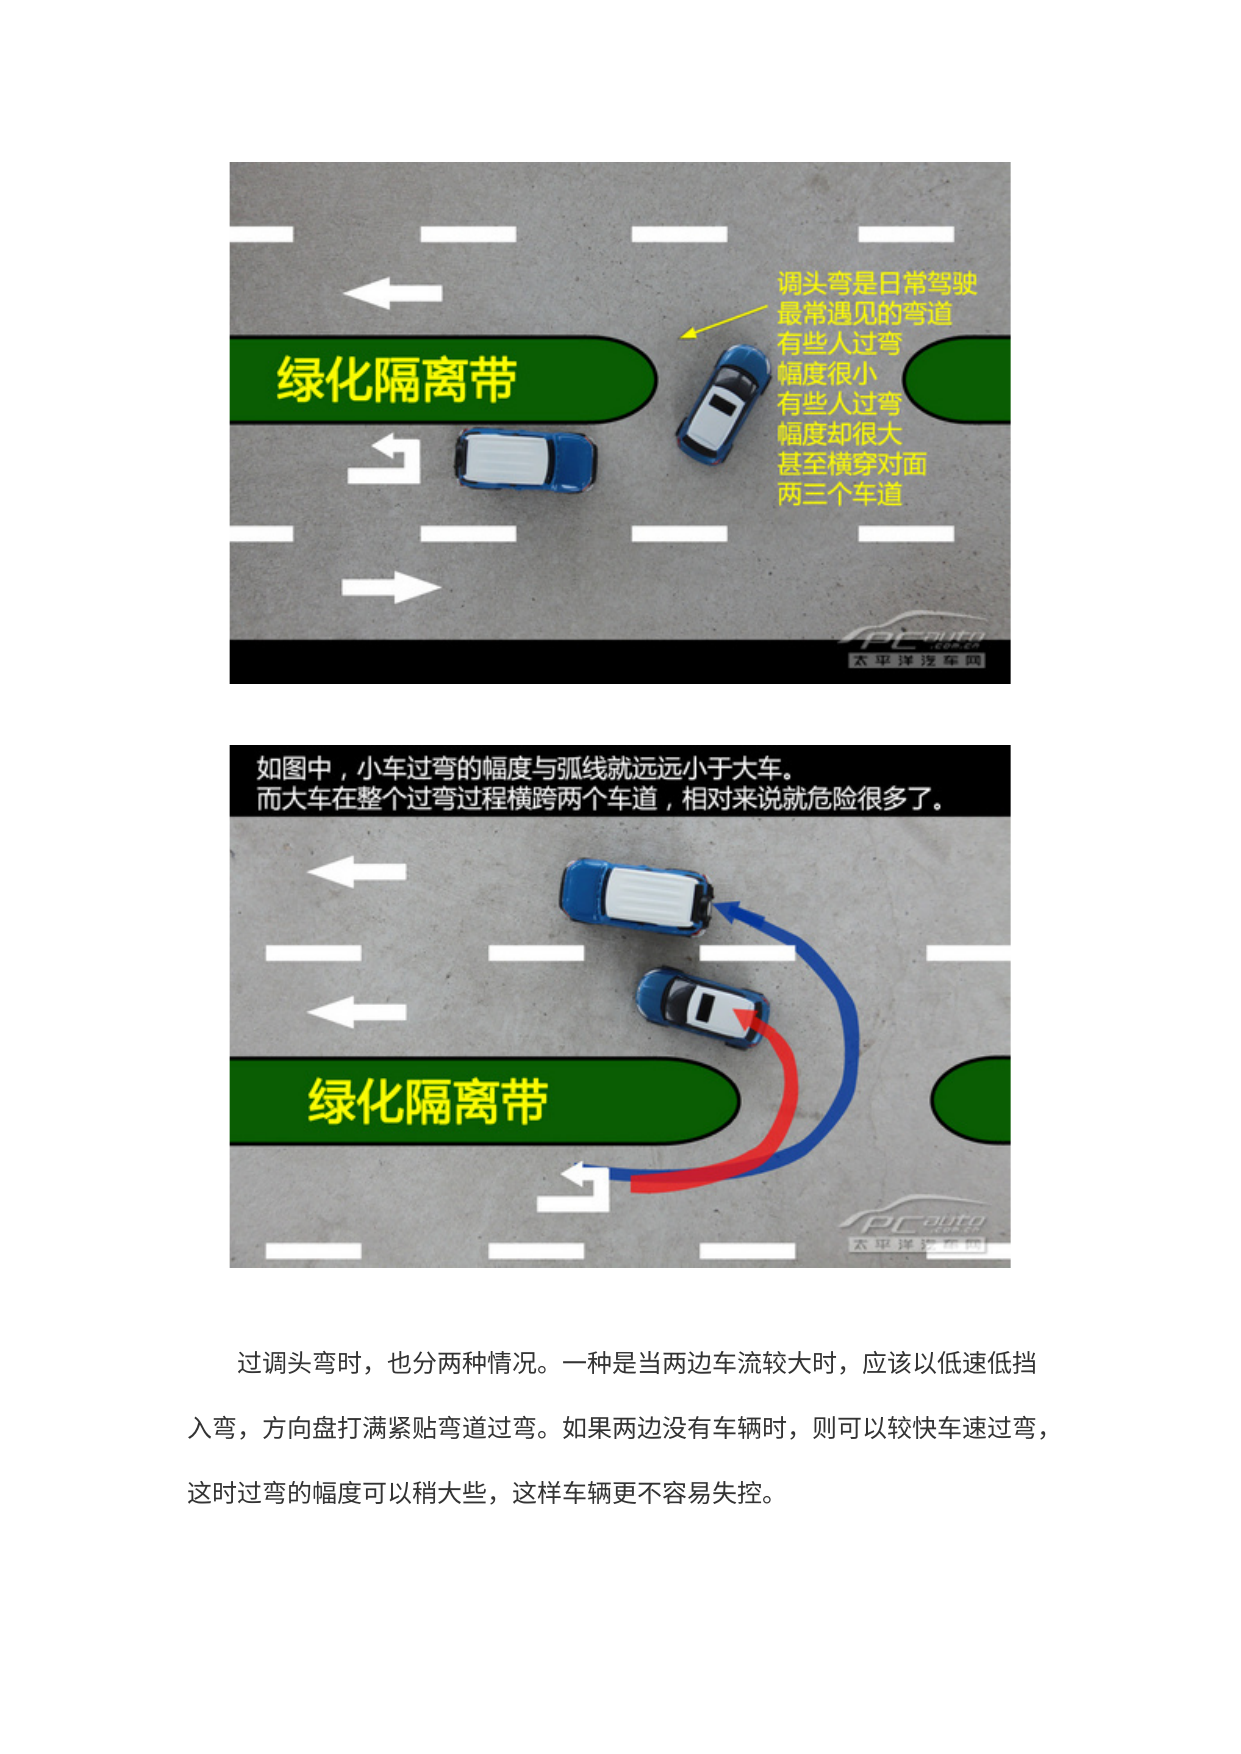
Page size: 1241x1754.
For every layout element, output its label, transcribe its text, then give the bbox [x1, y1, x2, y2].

picture [229, 745, 1011, 1268]
text 过调头弯时，也分两种情况。一种是当两边车流较大时，应该以低速低挡入弯，方向盘打满紧贴弯道过弯。如果两边没有车辆时，则可以较快车速过弯，这时过弯的幅度可以稍大些，这样车辆更不容易失控。 [187, 1329, 1053, 1524]
picture [229, 162, 1011, 684]
